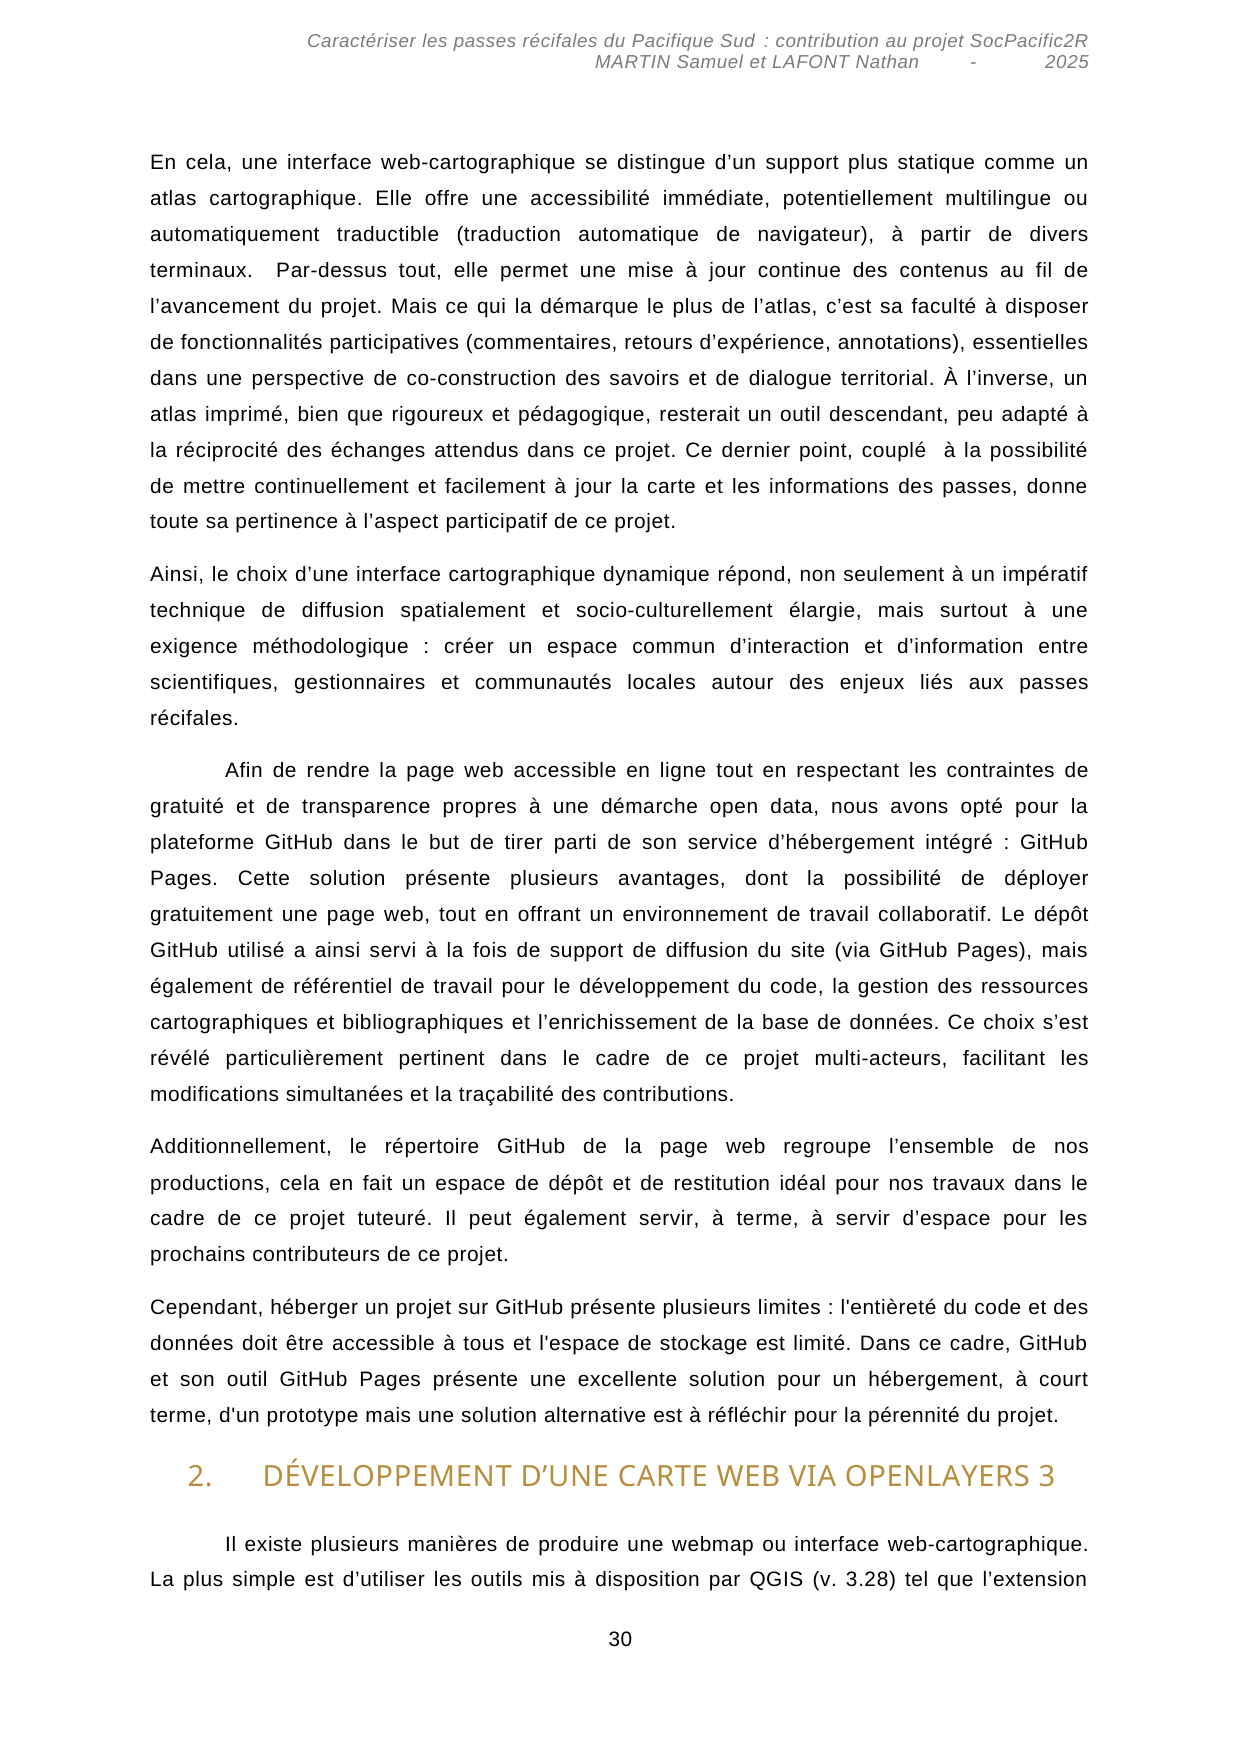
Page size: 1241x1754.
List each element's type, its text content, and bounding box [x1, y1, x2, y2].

subtitle Développement d’une carte web via OpenLayers 3 [187, 1455, 1090, 1495]
text En cela, une interface web-cartographique se distingue d’un support plus statique comme un atlas cartographique. Elle offre une accessibilité immédiate, potentiellement multilingue ou automatiquement traductible (traduction automatique de navigateur), à partir de divers terminaux. Par-dessus tout, elle permet une mise à jour continue des contenus au fil de l’avancement du projet. Mais ce qui la démarque le plus de l’atlas, c’est sa faculté à disposer de fonctionnalités participatives (commentaires, retours d’expérience, annotations), essentielles dans une perspective de co-construction des savoirs et de dialogue territorial. À l’inverse, un atlas imprimé, bien que rigoureux et pédagogique, resterait un outil descendant, peu adapté à la réciprocité des échanges attendus dans ce projet. Ce dernier point, couplé à la possibilité de mettre continuellement et facilement à jour la carte et les informations des passes, donne toute sa pertinence à l’aspect participatif de ce projet. [150, 150, 1090, 533]
text Cependant, héberger un projet sur GitHub présente plusieurs limites : l'entièreté du code et des données doit être accessible à tous et l'espace de stockage est limité. Dans ce cadre, GitHub et son outil GitHub Pages présente une excellente solution pour un hébergement, à court terme, d'un prototype mais une solution alternative est à réfléchir pour la pérennité du projet. [150, 1295, 1090, 1427]
text Ainsi, le choix d’une interface cartographique dynamique répond, non seulement à un impératif technique de diffusion spatialement et socio-culturellement élargie, mais surtout à une exigence méthodologique : créer un espace commun d’interaction et d’information entre scientifiques, gestionnaires et communautés locales autour des enjeux liés aux passes récifales. [150, 562, 1090, 730]
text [150, 1531, 1090, 1591]
text Additionnellement, le répertoire GitHub de la page web regroupe l’ensemble de nos productions, cela en fait un espace de dépôt et de restitution idéal pour nos travaux dans le cadre de ce projet tuteuré. Il peut également servir, à terme, à servir d’espace pour les prochains contributeurs de ce projet. [150, 1134, 1090, 1266]
text Afin de rendre la page web accessible en ligne tout en respectant les contraintes de gratuité et de transparence propres à une démarche open data, nous avons opté pour la plateforme GitHub dans le but de tirer parti de son service d’hébergement intégré : GitHub Pages. Cette solution présente plusieurs avantages, dont la possibilité de déployer gratuitement une page web, tout en offrant un environnement de travail collaboratif. Le dépôt GitHub utilisé a ainsi servi à la fois de support de diffusion du site (via GitHub Pages), mais également de référentiel de travail pour le développement du code, la gestion des ressources cartographiques et bibliographiques et l’enrichissement de la base de données. Ce choix s’est révélé particulièrement pertinent dans le cadre de ce projet multi-acteurs, facilitant les modifications simultanées et la traçabilité des contributions. [150, 758, 1090, 1106]
